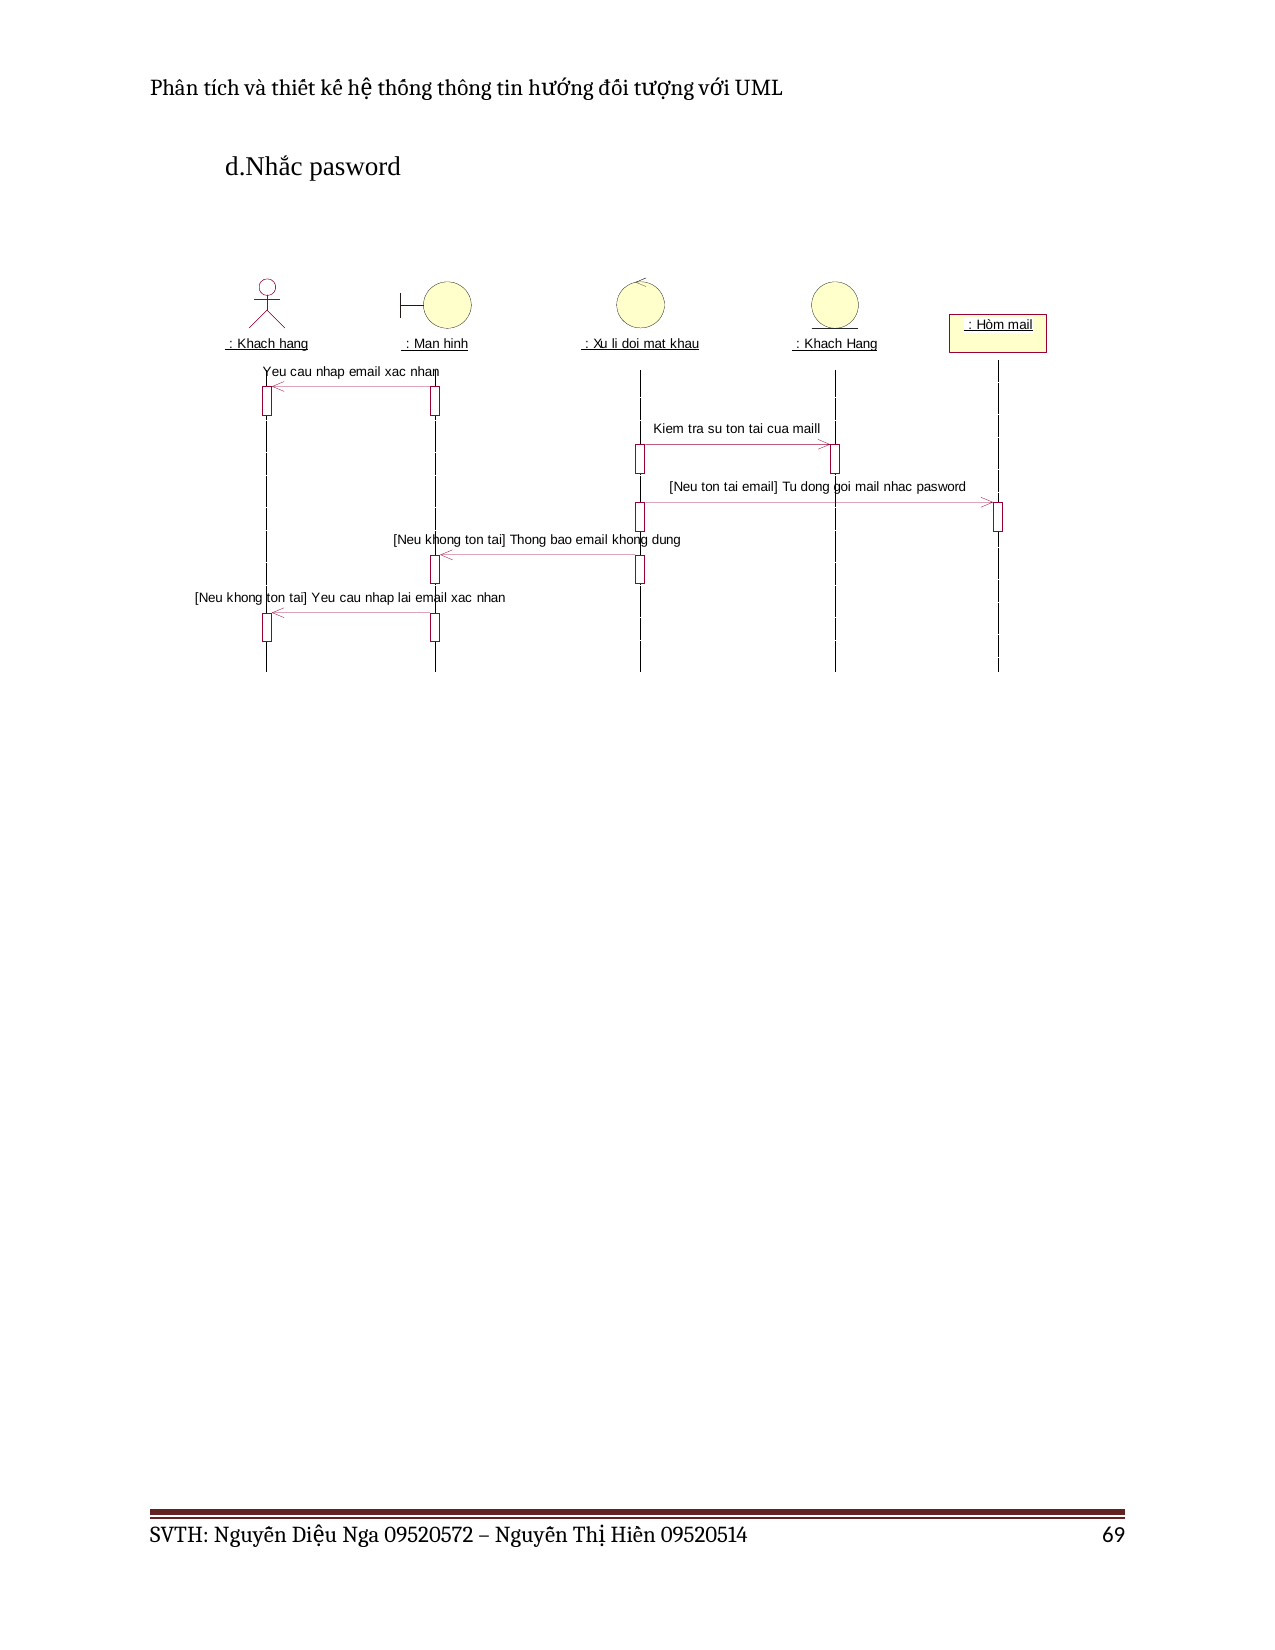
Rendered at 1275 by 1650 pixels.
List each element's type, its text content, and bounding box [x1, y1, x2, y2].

text d.Nhắc pasword [225, 150, 1125, 181]
